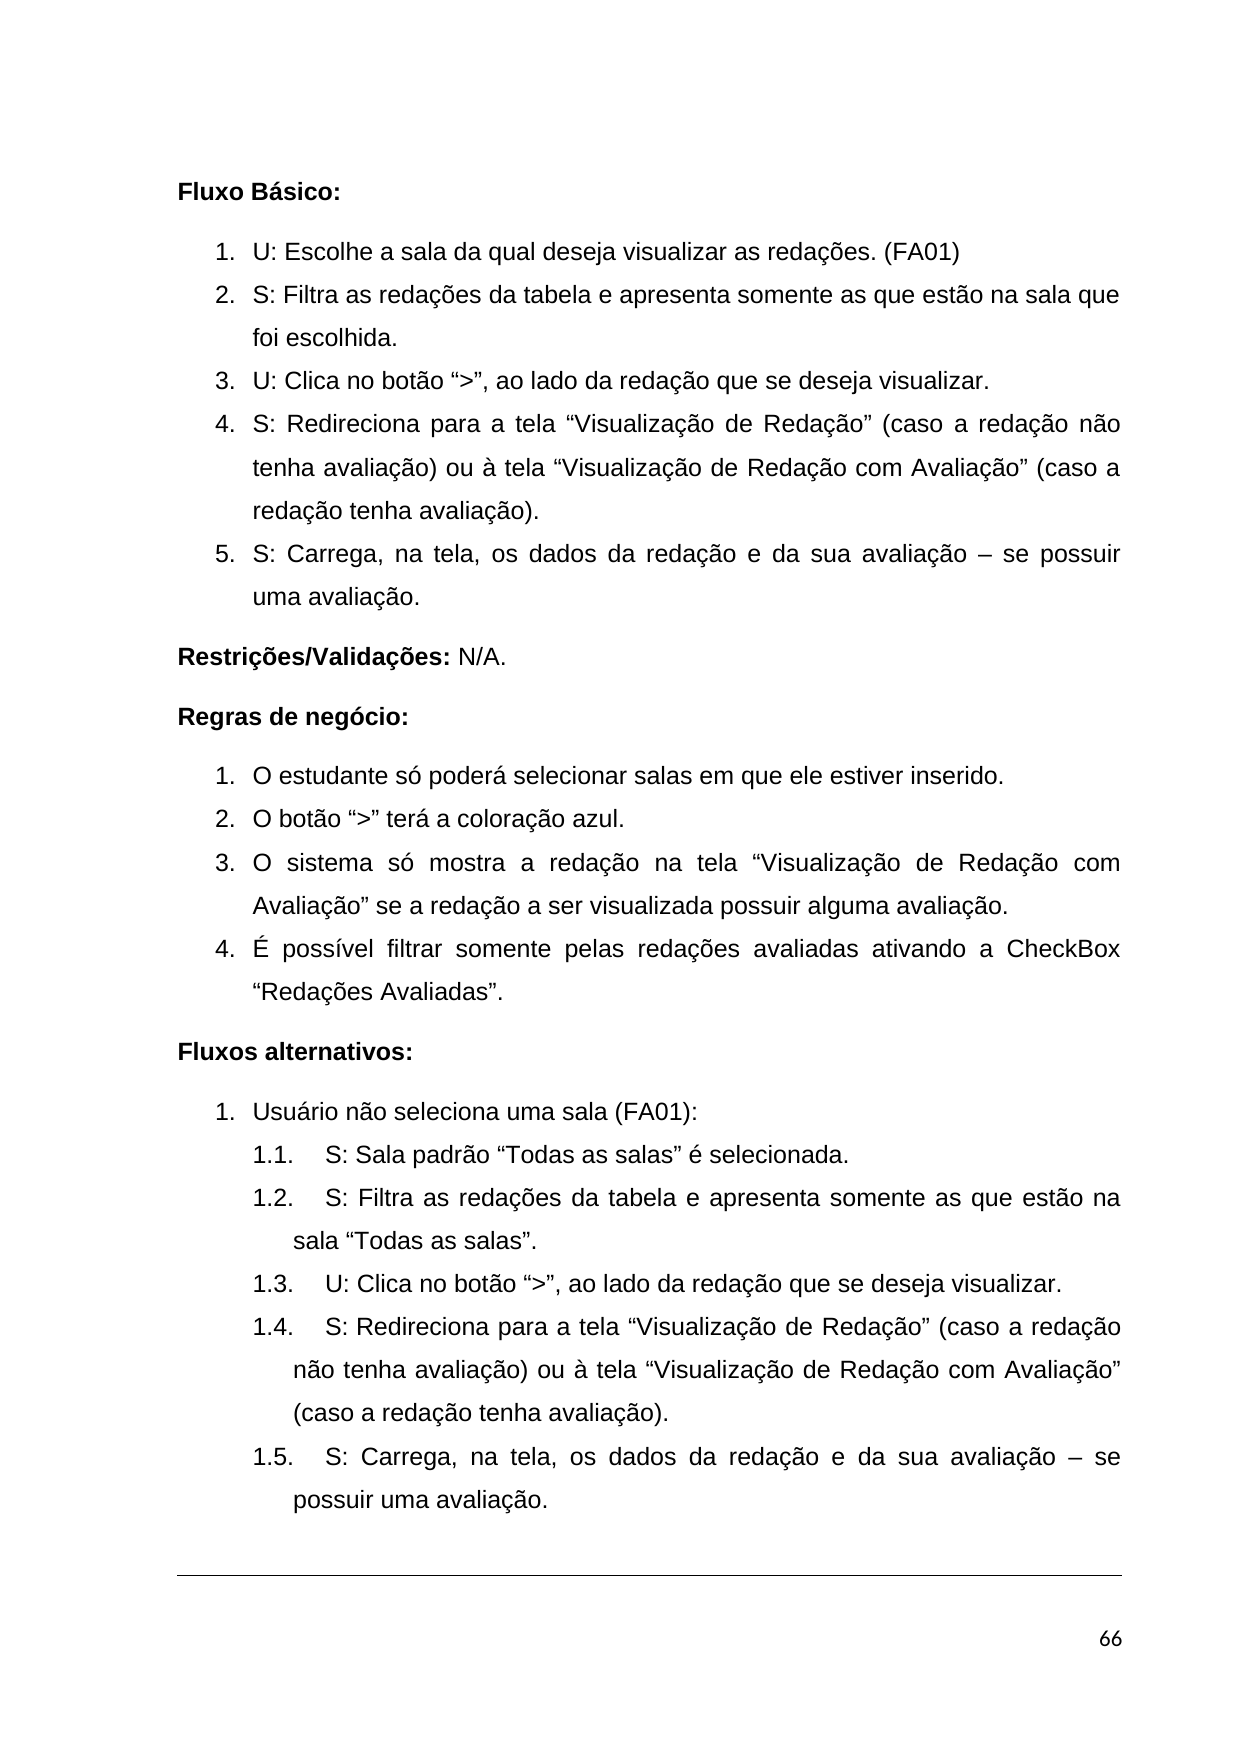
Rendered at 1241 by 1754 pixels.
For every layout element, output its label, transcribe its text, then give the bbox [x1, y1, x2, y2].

list O estudante só poderá selecionar salas em que ele estiver inserido. [215, 761, 1122, 790]
text Fluxo Básico: [177, 177, 1122, 206]
list S: Sala padrão “Todas as salas” é selecionada. [252, 1140, 1122, 1168]
text Fluxos alternativos: [177, 1037, 1122, 1066]
list S: Redireciona para a tela “Visualização de Redação” (caso a redação não tenha avaliação) ou à tela “Visualização de Redação com Avaliação” (caso a redação tenha avaliação). [252, 1312, 1122, 1427]
list S: Carrega, na tela, os dados da redação e da sua avaliação – se possuir uma avaliação. [252, 1442, 1122, 1513]
list U: Escolhe a sala da qual deseja visualizar as redações. (FA01) [215, 237, 1122, 266]
list U: Clica no botão “>”, ao lado da redação que se deseja visualizar. [252, 1269, 1122, 1298]
list S: Carrega, na tela, os dados da redação e da sua avaliação – se possuir uma avaliação. [215, 539, 1122, 611]
list S: Filtra as redações da tabela e apresenta somente as que estão na sala “Todas as salas”. [252, 1183, 1122, 1255]
list O sistema só mostra a redação na tela “Visualização de Redação com Avaliação” se a redação a ser visualizada possuir alguma avaliação. [215, 848, 1122, 919]
list U: Clica no botão “>”, ao lado da redação que se deseja visualizar. [215, 366, 1122, 395]
list O botão “>” terá a coloração azul. [215, 804, 1122, 833]
text Regras de negócio: [177, 702, 1122, 730]
list S: Filtra as redações da tabela e apresenta somente as que estão na sala que foi escolhida. [215, 280, 1122, 352]
list S: Redireciona para a tela “Visualização de Redação” (caso a redação não tenha avaliação) ou à tela “Visualização de Redação com Avaliação” (caso a redação tenha avaliação). [215, 409, 1122, 524]
list Usuário não seleciona uma sala (FA01): [215, 1097, 1122, 1125]
list É possível filtrar somente pelas redações avaliadas ativando a CheckBox “Redações Avaliadas”. [215, 934, 1122, 1006]
text Restrições/Validações: N/A. [177, 642, 1122, 671]
